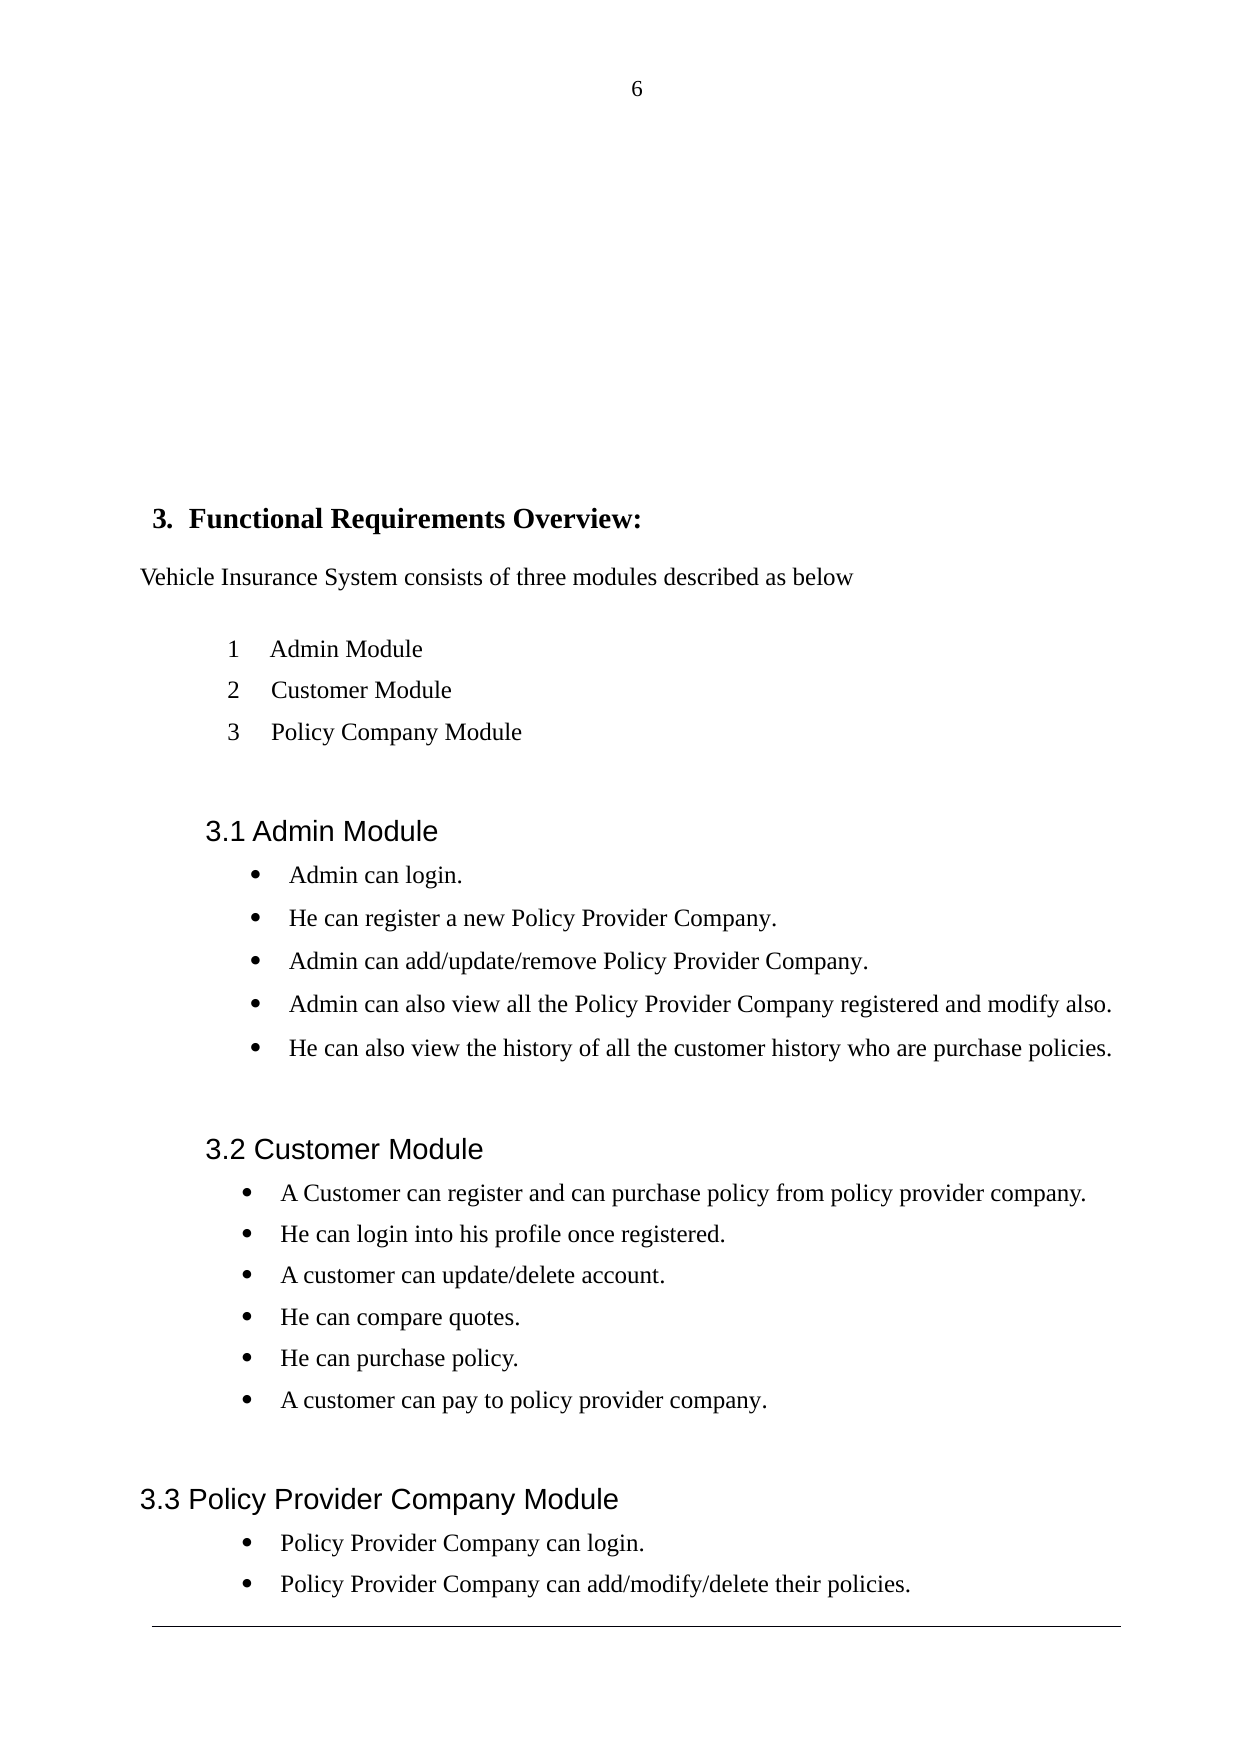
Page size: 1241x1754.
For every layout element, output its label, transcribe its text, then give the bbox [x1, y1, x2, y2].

list A Customer can register and can purchase policy from policy provider company. [243, 1178, 1134, 1207]
list Admin can also view all the Policy Provider Company registered and modify also. [251, 989, 1134, 1018]
list Admin can login. [251, 860, 1134, 889]
list Vehicle Insurance System consists of three modules described as below [139, 562, 1134, 590]
list 2 Customer Module [139, 675, 1134, 704]
list Policy Provider Company can login. [243, 1528, 1134, 1557]
subtitle 3.1 Admin Module [205, 814, 1134, 848]
list He can login into his profile once registered. [243, 1219, 1134, 1248]
subtitle 3.3 Policy Provider Company Module [139, 1482, 1134, 1515]
list Policy Provider Company can add/modify/delete their policies. [243, 1569, 1134, 1598]
subtitle 3.2 Customer Module [205, 1132, 1134, 1166]
list He can register a new Policy Provider Company. [251, 903, 1134, 932]
list A customer can update/delete account. [243, 1261, 1134, 1289]
list He can purchase policy. [243, 1343, 1134, 1372]
list 3 Policy Company Module [139, 717, 1134, 745]
list He can compare quotes. [243, 1302, 1134, 1331]
list 1 Admin Module [139, 634, 1134, 663]
list He can also view the history of all the customer history who are purchase policies. [251, 1033, 1134, 1061]
subtitle Functional Requirements Overview: [152, 502, 1134, 535]
list A customer can pay to policy provider company. [243, 1384, 1134, 1416]
list Admin can add/update/remove Policy Provider Company. [251, 946, 1134, 975]
